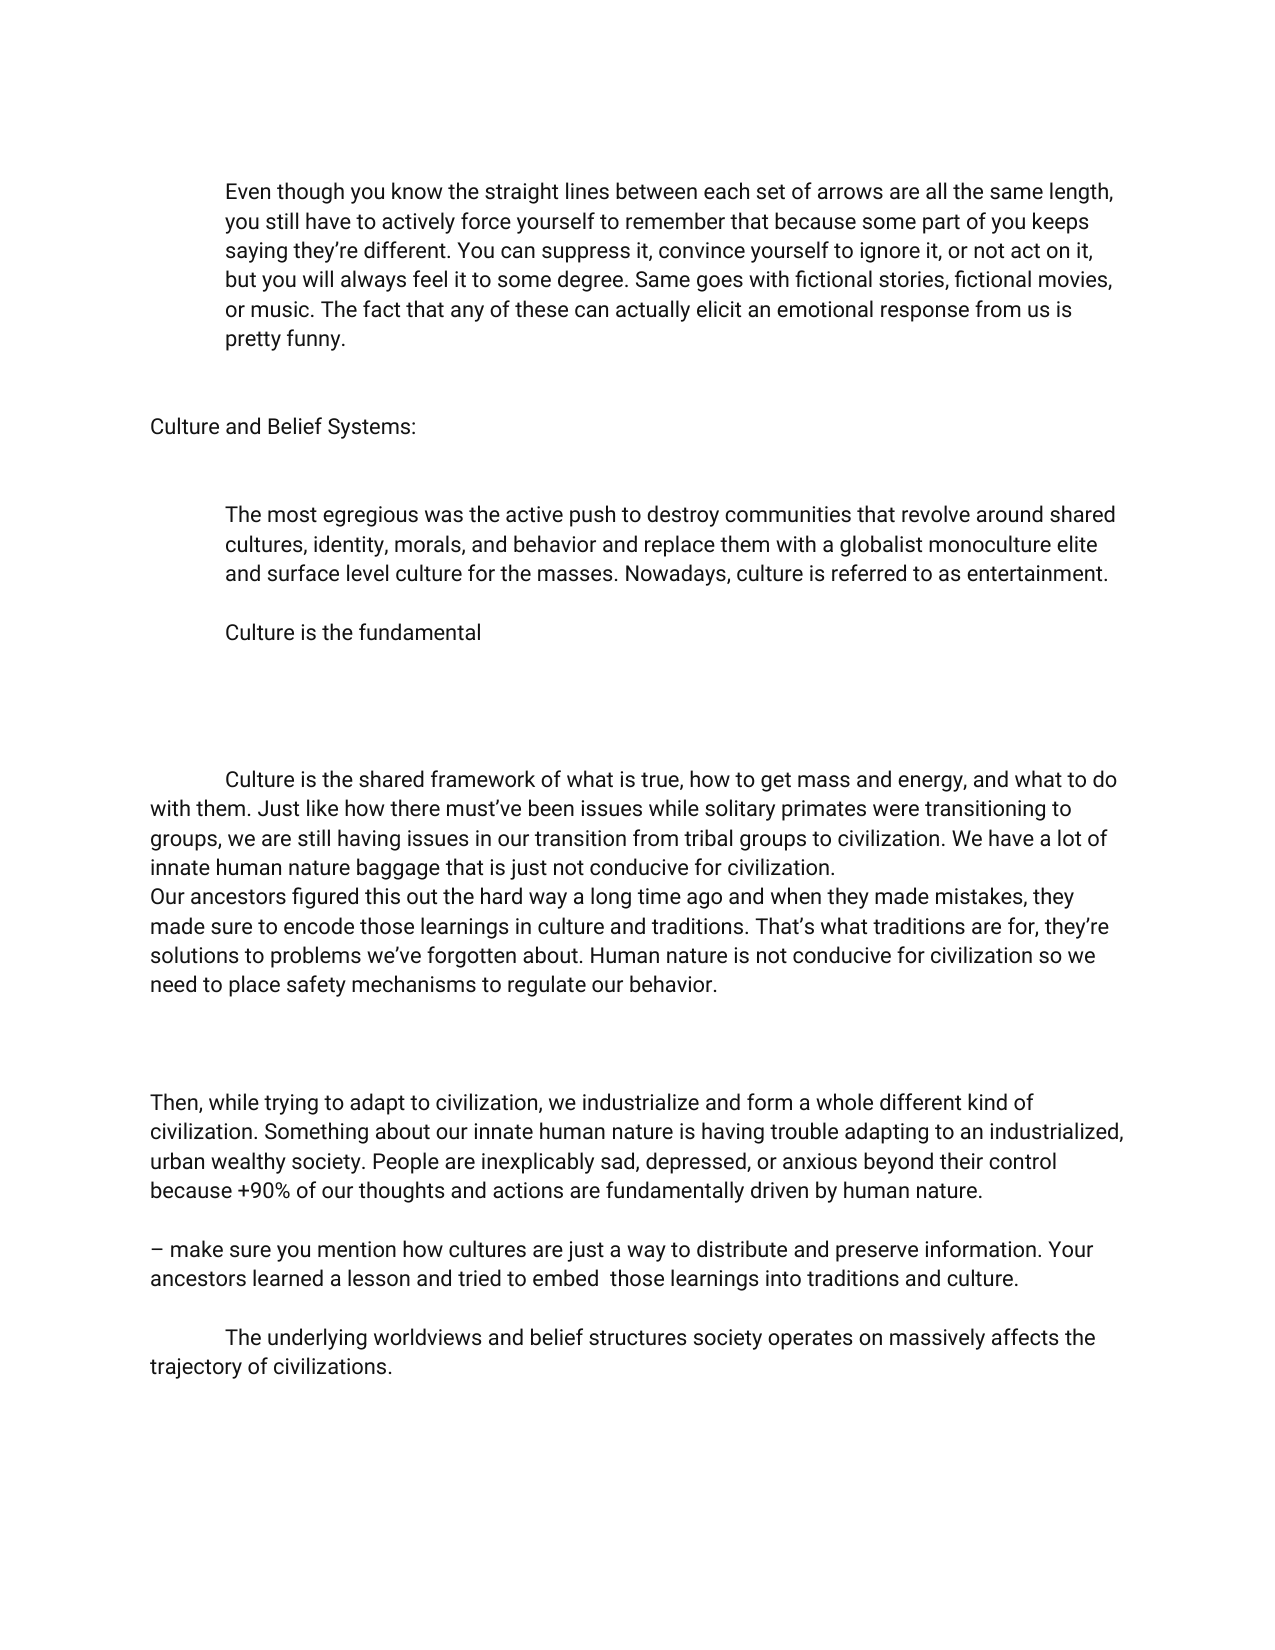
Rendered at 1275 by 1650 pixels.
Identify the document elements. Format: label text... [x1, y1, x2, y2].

text The most egregious was the active push to destroy communities that revolve around shared cultures, identity, morals, and behavior and replace them with a globalist monoculture elite and surface level culture for the masses. Nowadays, culture is referred to as entertainment. [225, 502, 1125, 587]
text Then, while trying to adapt to civilization, we industrialize and form a whole different kind of civilization. Something about our innate human nature is having trouble adapting to an industrialized, urban wealthy society. People are inexplicably sad, depressed, or anxious beyond their control because +90% of our thoughts and actions are fundamentally driven by human nature. [150, 1090, 1125, 1204]
text – make sure you mention how cultures are just a way to distribute and preserve information. Your ancestors learned a lesson and tried to embed those learnings into traditions and culture. [150, 1237, 1125, 1292]
text Culture is the shared framework of what is true, how to get mass and energy, and what to do with them. Just like how there must’ve been issues while solitary primates were transitioning to groups, we are still having issues in our transition from tribal groups to civilization. We have a lot of innate human nature baggage that is just not conducive for civilization. [150, 767, 1125, 881]
text The underlying worldviews and belief structures society operates on massively affects the trajectory of civilizations. [150, 1325, 1125, 1380]
text Our ancestors figured this out the hard way a long time ago and when they made mistakes, they made sure to encode those learnings in culture and traditions. That’s what traditions are for, they’re solutions to problems we’ve forgotten about. Human nature is not conducive for civilization so we need to place safety mechanisms to regulate our behavior. [150, 884, 1125, 998]
text Even though you know the straight lines between each set of arrows are all the same length, you still have to actively force yourself to remember that because some part of you keeps saying they’re different. You can suppress it, convince yourself to ignore it, or not act on it, but you will always feel it to some degree. Same goes with fictional stories, fictional movies, or music. The fact that any of these can actually elicit an emotional response from us is pretty funny. [225, 179, 1125, 352]
text Culture and Belief Systems: [150, 414, 1125, 440]
text Culture is the fundamental [225, 620, 1125, 646]
